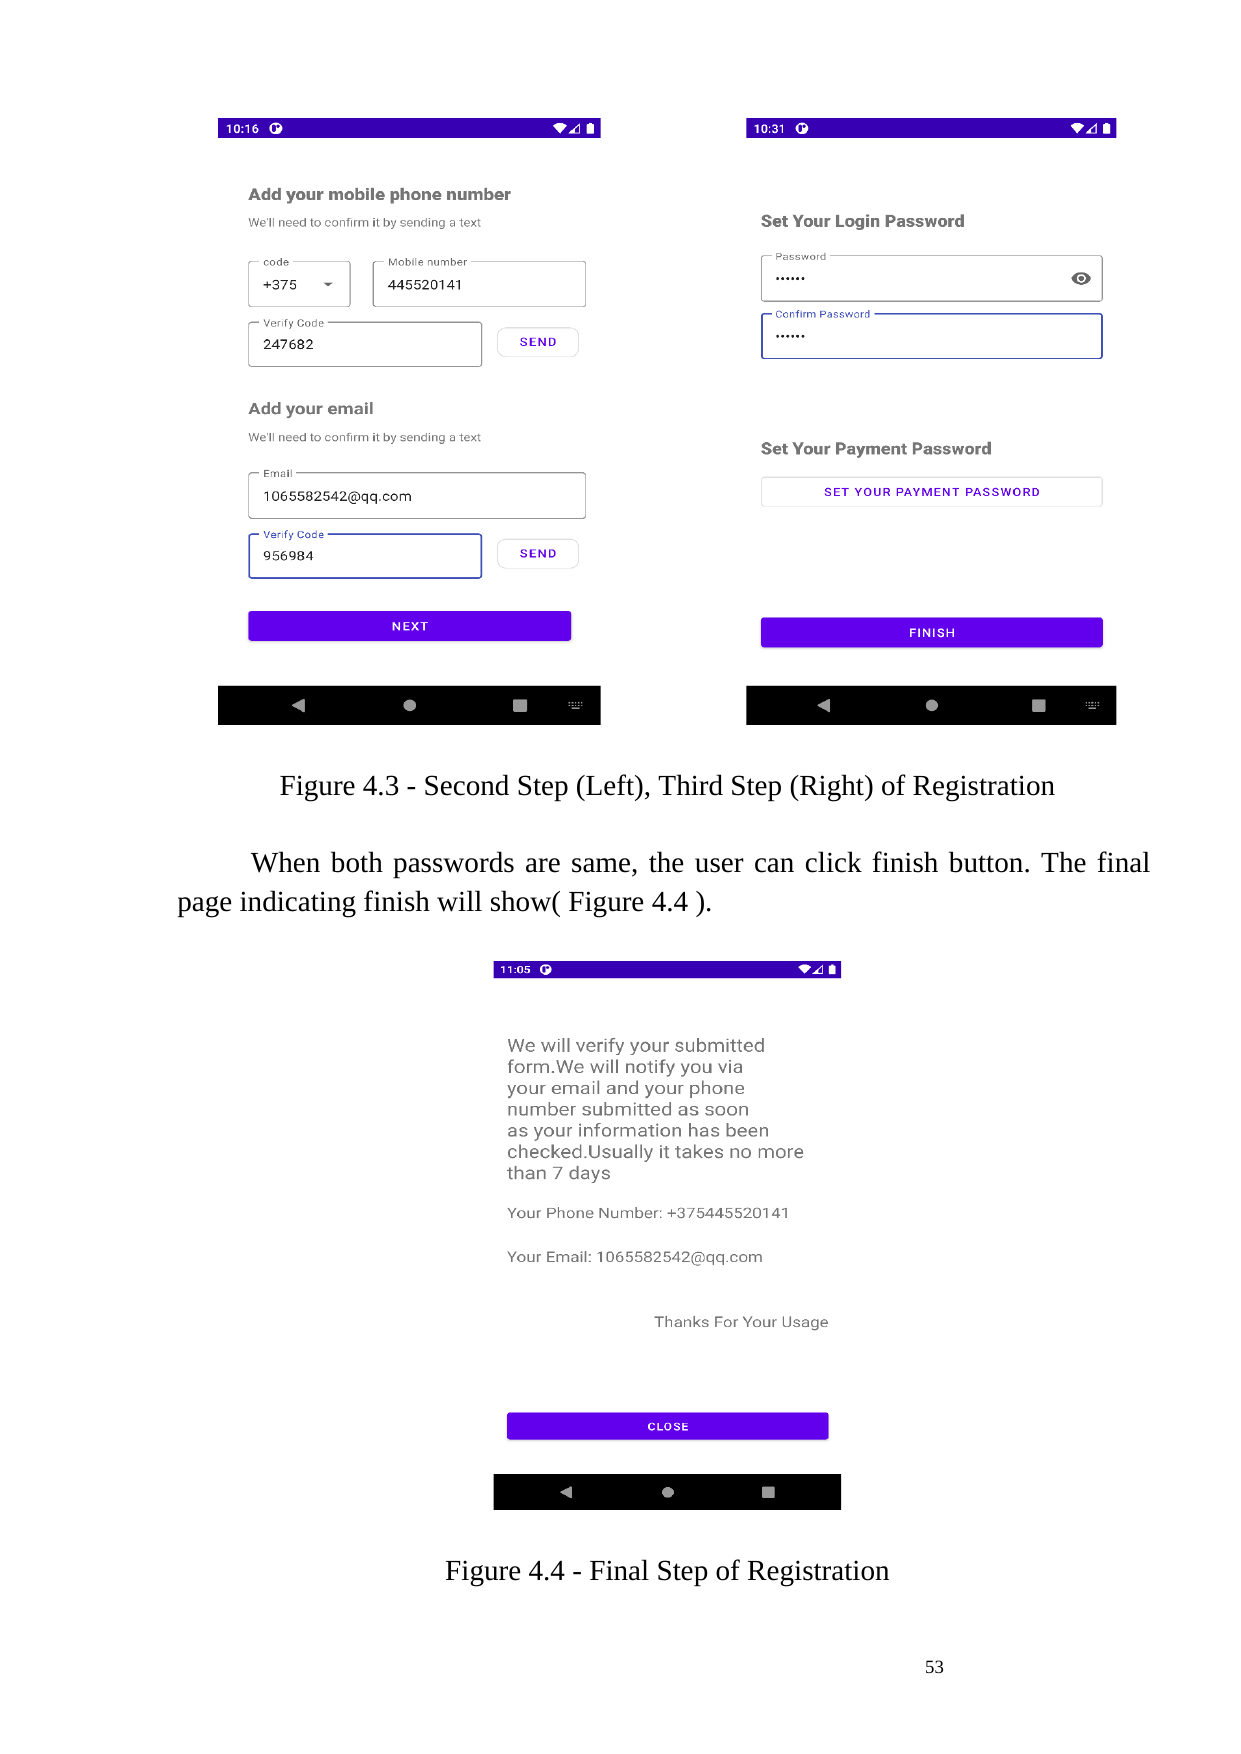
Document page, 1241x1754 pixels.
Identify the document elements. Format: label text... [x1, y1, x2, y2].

text Figure 4.4 - Final Step of Registration [177, 1553, 1158, 1587]
picture [218, 118, 601, 725]
text When both passwords are same, the user can click finish button. The final page indicating finish will show( Figure 4.4 ). [177, 845, 1152, 917]
picture [493, 961, 842, 1510]
text Figure 4.3 - Second Step (Left), Third Step (Right) of Registration [177, 768, 1158, 802]
picture [746, 118, 1117, 725]
